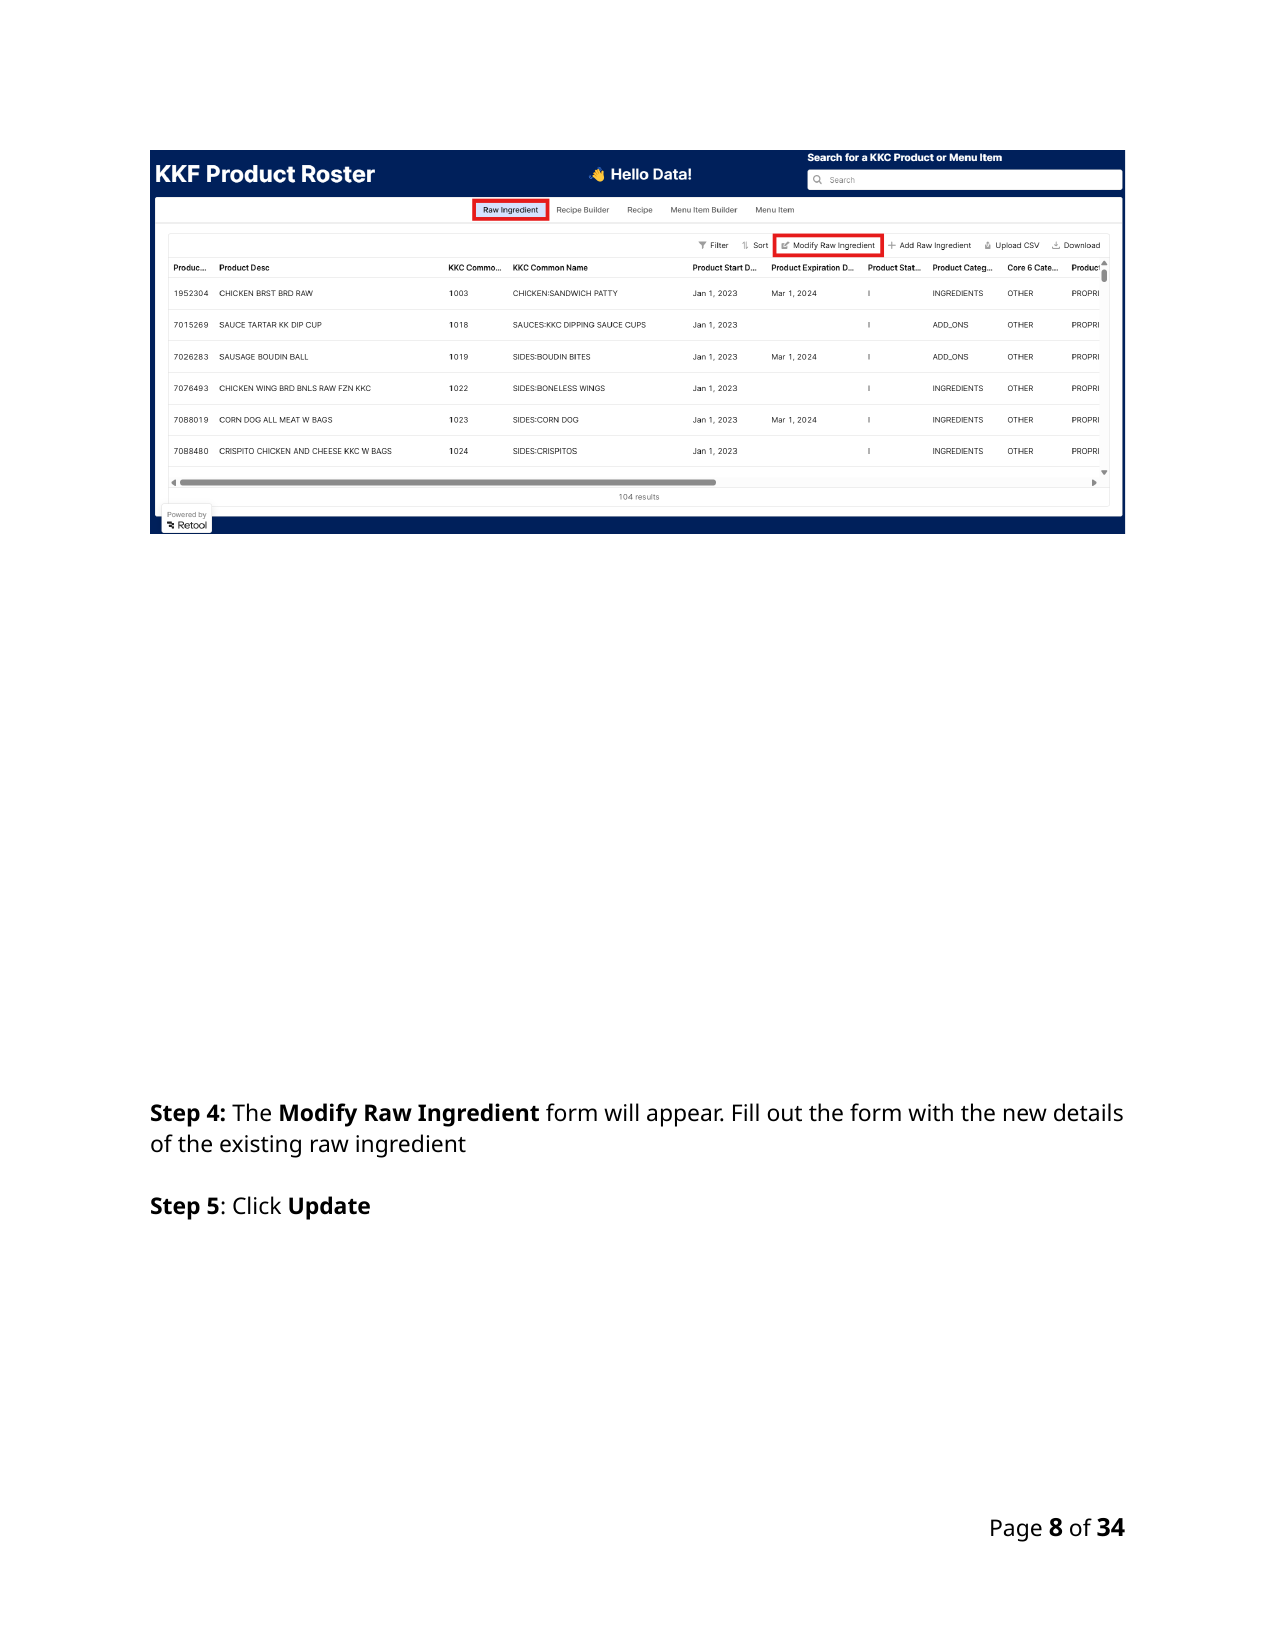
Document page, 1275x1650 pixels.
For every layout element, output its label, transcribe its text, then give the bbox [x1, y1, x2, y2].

text Step 5: Click Update [150, 1190, 1125, 1221]
picture [150, 150, 1125, 534]
text Step 4: The Modify Raw Ingredient form will appear. Fill out the form with the new details of the existing raw ingredient [150, 1096, 1125, 1159]
